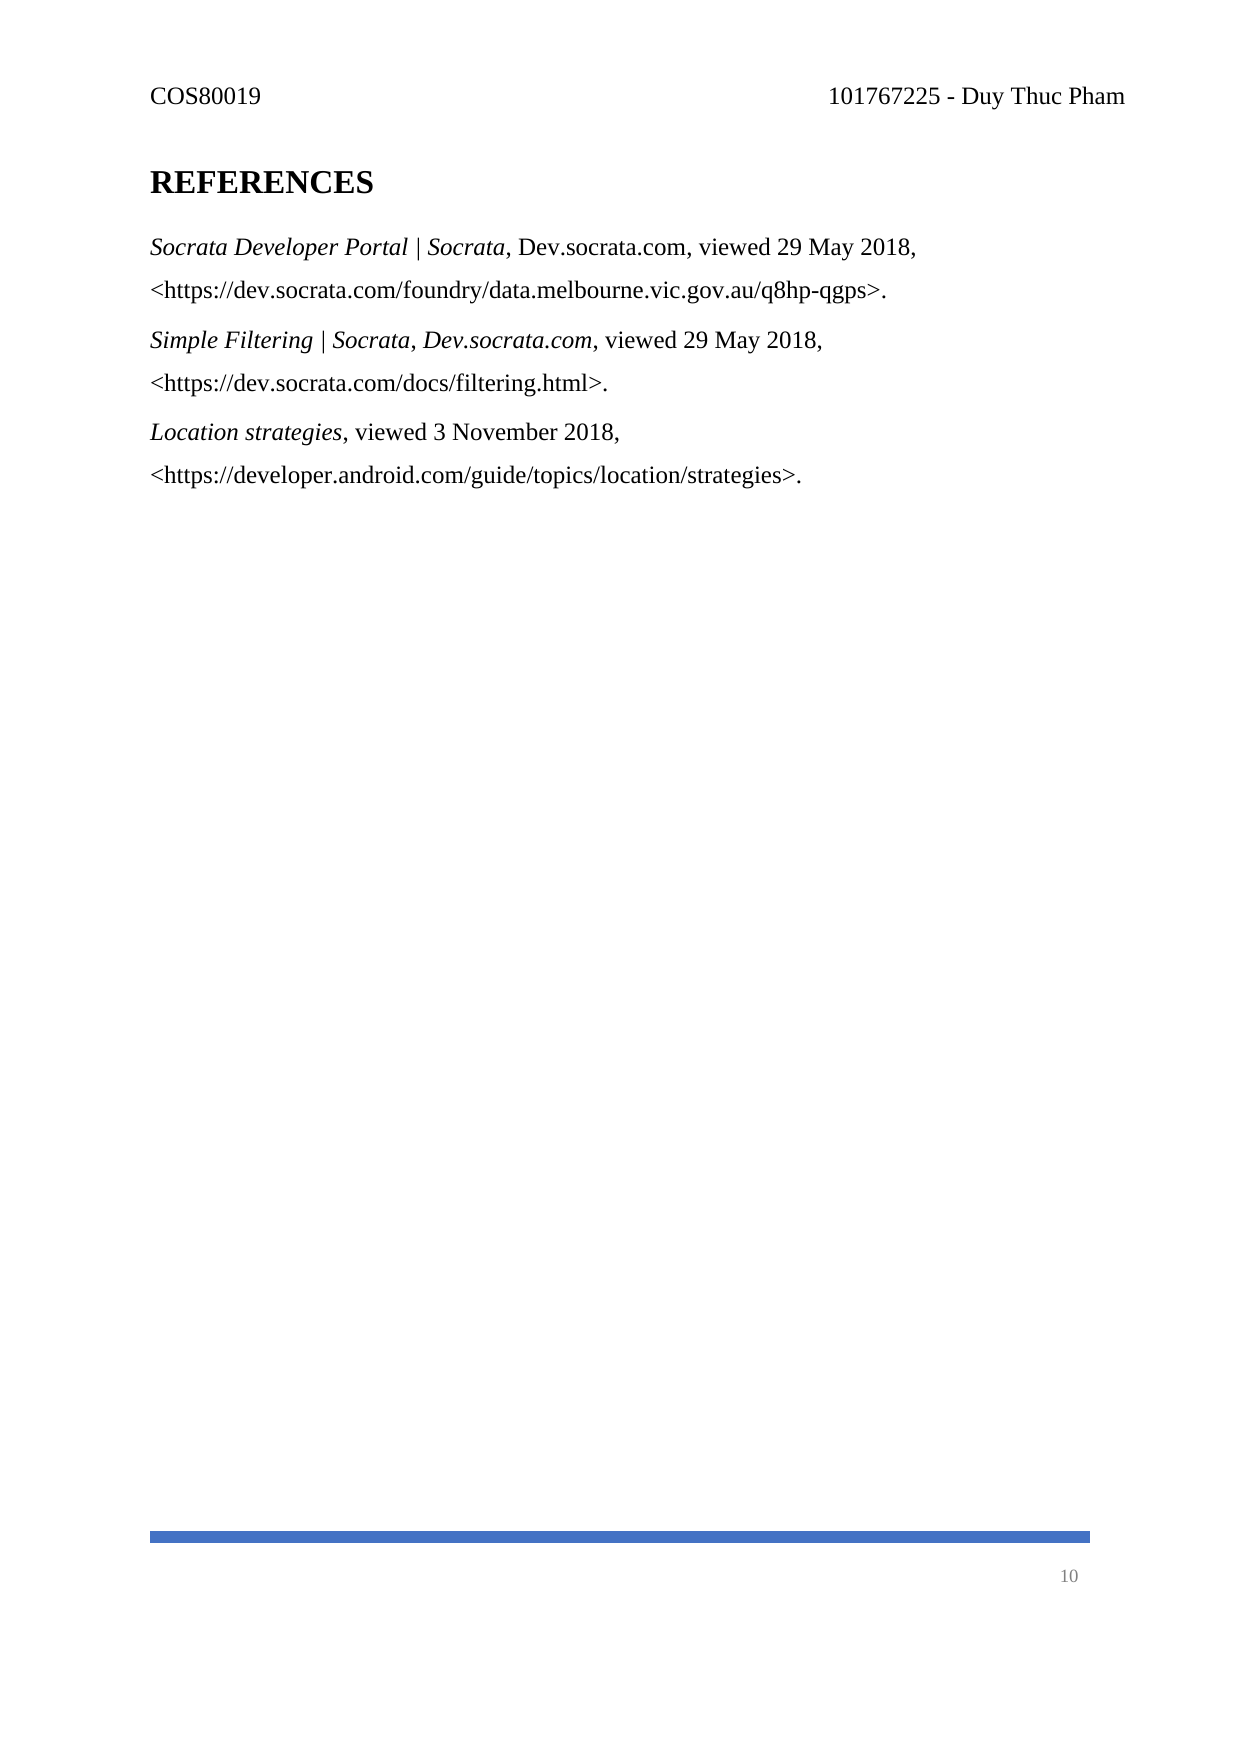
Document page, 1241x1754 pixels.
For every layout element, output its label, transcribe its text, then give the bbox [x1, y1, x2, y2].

text Location strategies, viewed 3 November 2018, <https://developer.android.com/guide/topics/location/strategies>. [150, 417, 1090, 489]
text Simple Filtering | Socrata, Dev.socrata.com, viewed 29 May 2018, <https://dev.socrata.com/docs/filtering.html>. [150, 325, 1090, 397]
text Socrata Developer Portal | Socrata, Dev.socrata.com, viewed 29 May 2018, <https://dev.socrata.com/foundry/data.melbourne.vic.gov.au/q8hp-qgps>. [150, 232, 1090, 304]
subtitle REFERENCES [150, 162, 1090, 201]
